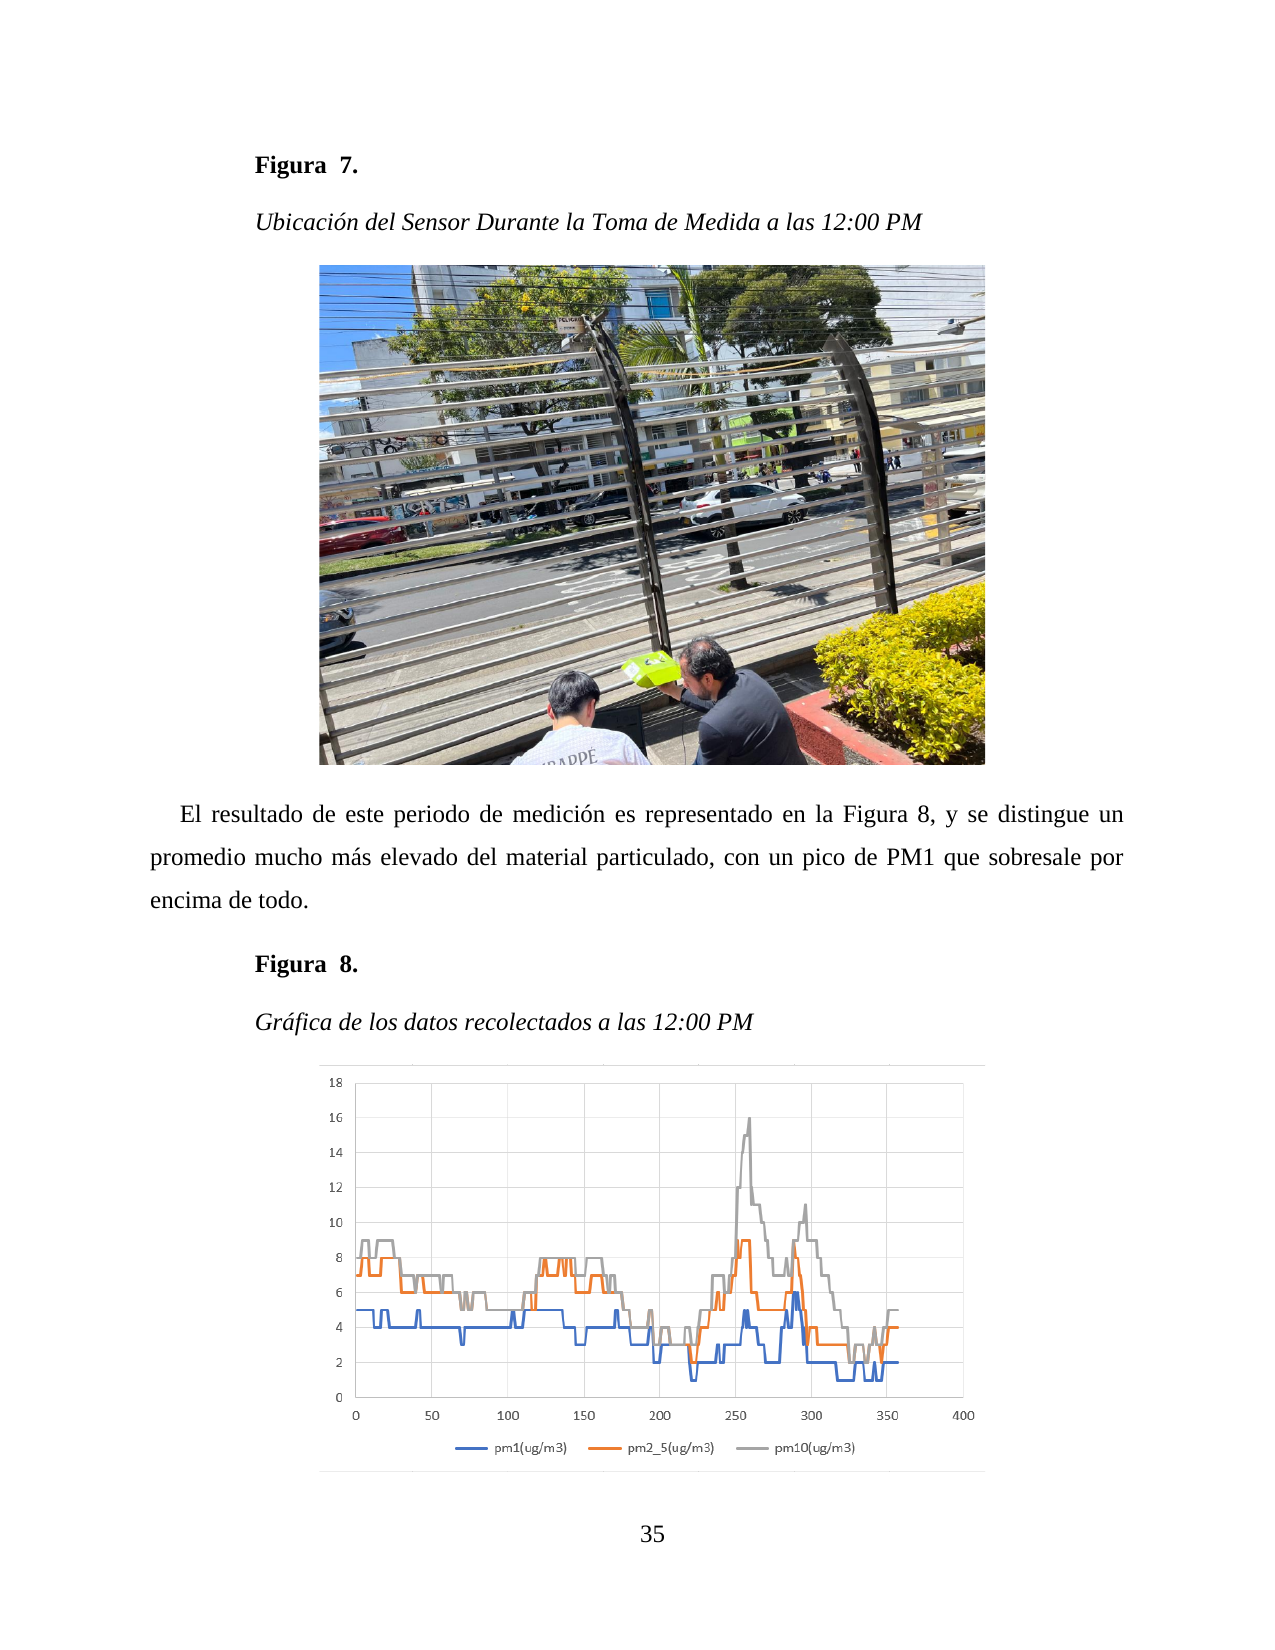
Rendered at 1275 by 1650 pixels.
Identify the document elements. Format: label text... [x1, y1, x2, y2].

picture [319, 265, 986, 765]
text Figura 7. Ubicación del Sensor Durante la Toma de Medida a las 12:00 PM [254, 150, 1125, 236]
text El resultado de este periodo de medición es representado en la Figura 8, y se distingue un promedio mucho más elevado del material particulado, con un pico de PM1 que sobresale por encima de todo. [150, 799, 1125, 914]
picture [319, 1064, 986, 1472]
text Figura 8. Gráfica de los datos recolectados a las 12:00 PM [254, 949, 1125, 1036]
